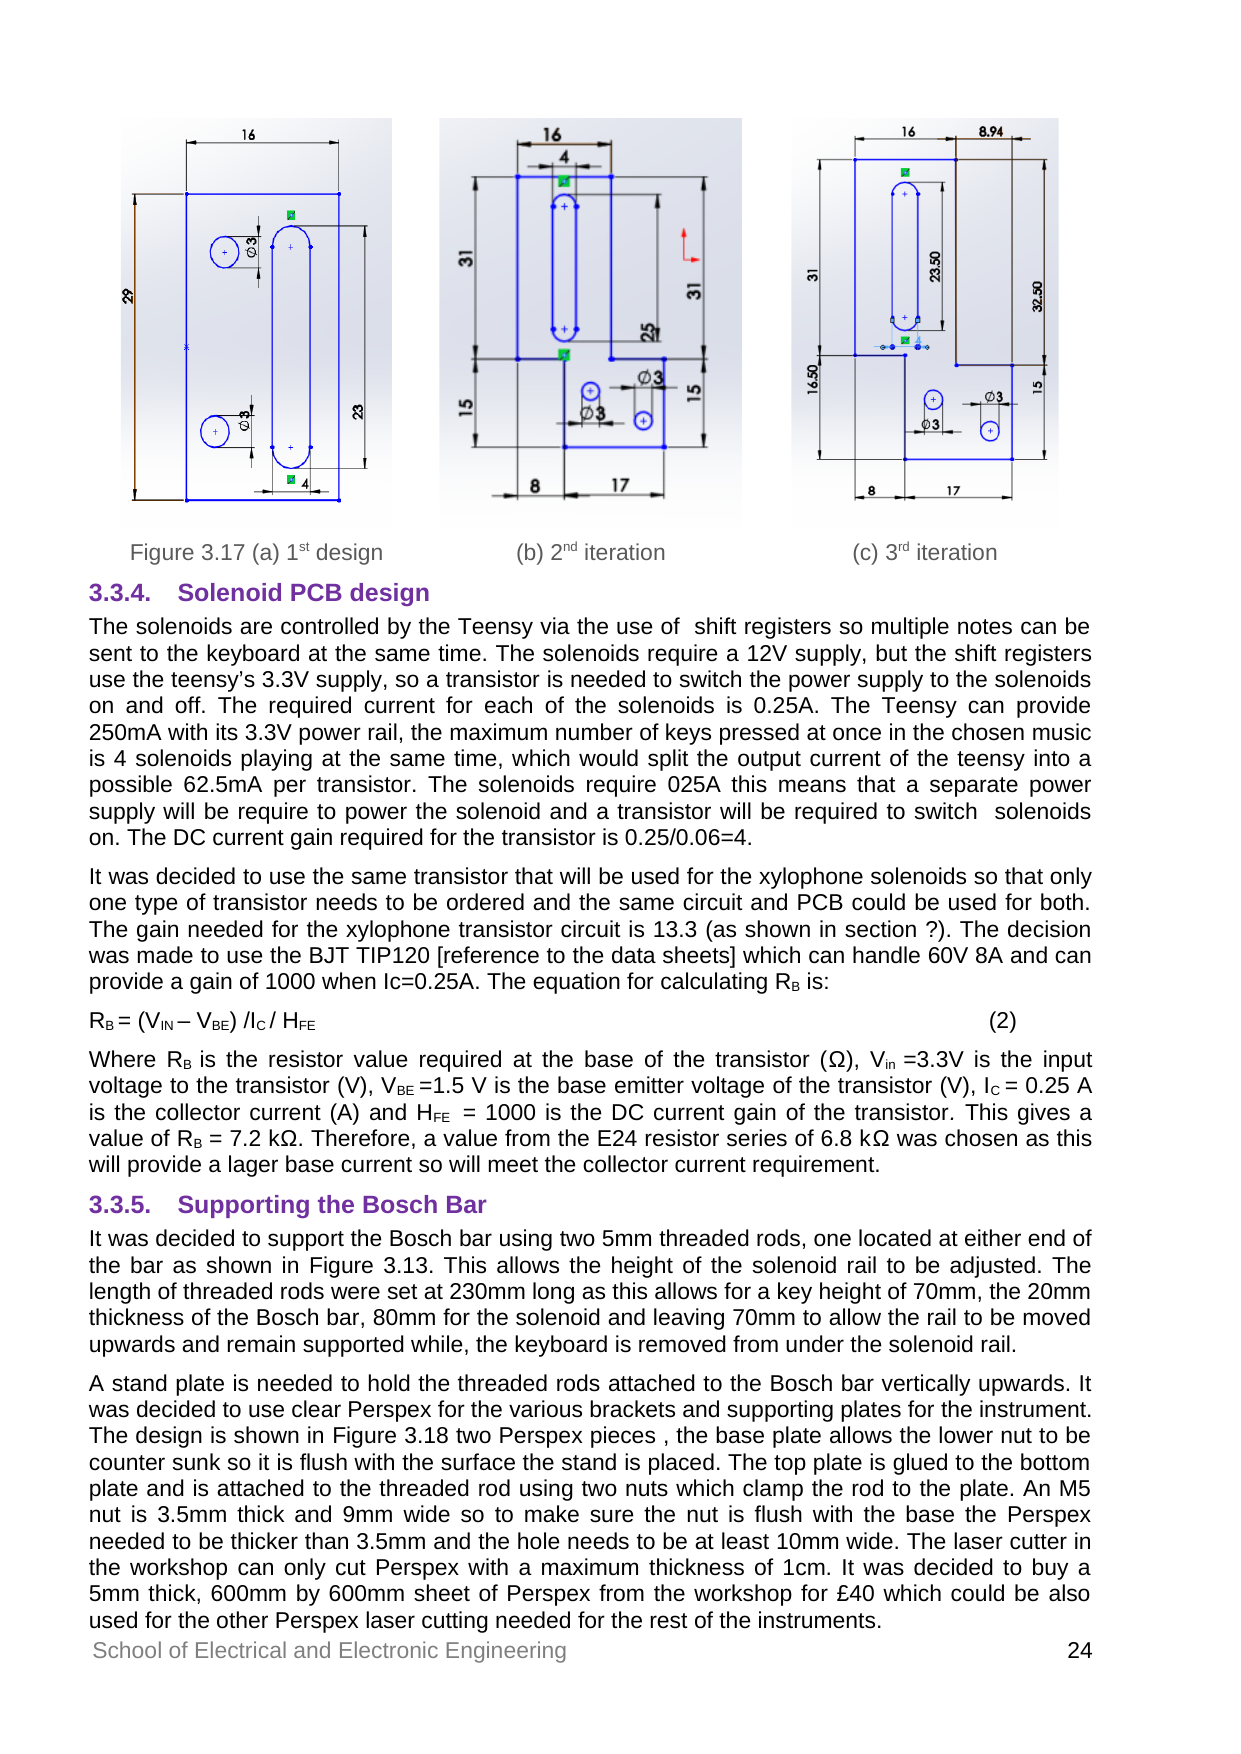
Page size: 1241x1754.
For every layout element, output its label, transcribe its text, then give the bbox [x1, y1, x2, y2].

subtitle Solenoid PCB design [89, 578, 1092, 607]
picture [439, 118, 742, 527]
subtitle Supporting the Bosch Bar [89, 1190, 1092, 1219]
picture [120, 118, 392, 527]
table_header (c) 3rd iteration [758, 118, 1092, 578]
text RB = (VIN – VBE) /IC / HFE (2) [89, 1007, 1092, 1033]
table_header (b) 2nd iteration [424, 118, 758, 578]
text The solenoids are controlled by the Teensy via the use of shift registers so multiple notes can be sent to the keyboard at the same time. The solenoids require a 12V supply, but the shift registers use the teensy’s 3.3V supply, so a transistor is needed to switch the power supply to the solenoids on and off. The required current for each of the solenoids is 0.25A. The Teensy can provide 250mA with its 3.3V power rail, the maximum number of keys pressed at once in the chosen music is 4 solenoids playing at the same time, which would split the output current of the teensy into a possible 62.5mA per transistor. The solenoids require 025A this means that a separate power supply will be require to power the solenoid and a transistor will be required to switch solenoids on. The DC current gain required for the transistor is 0.25/0.06=4. [89, 613, 1092, 850]
picture [791, 118, 1059, 527]
text It was decided to use the same transistor that will be used for the xylophone solenoids so that only one type of transistor needs to be ordered and the same circuit and PCB could be used for both. The gain needed for the xylophone transistor circuit is 13.3 (as shown in section ?). The decision was made to use the BJT TIP120 [reference to the data sheets] which can handle 60V 8A and can provide a gain of 1000 when Ic=0.25A. The equation for calculating RB is: [89, 863, 1092, 995]
text Where RB is the resistor value required at the base of the transistor (Ω), Vin =3.3V is the input voltage to the transistor (V), VBE =1.5 V is the base emitter voltage of the transistor (V), IC = 0.25 A is the collector current (A) and HFE = 1000 is the DC current gain of the transistor. This gives a value of RB = 7.2 kΩ. Therefore, a value from the E24 resistor series of 6.8 kΩ was chosen as this will provide a lager base current so will meet the collector current requirement. [89, 1046, 1092, 1178]
